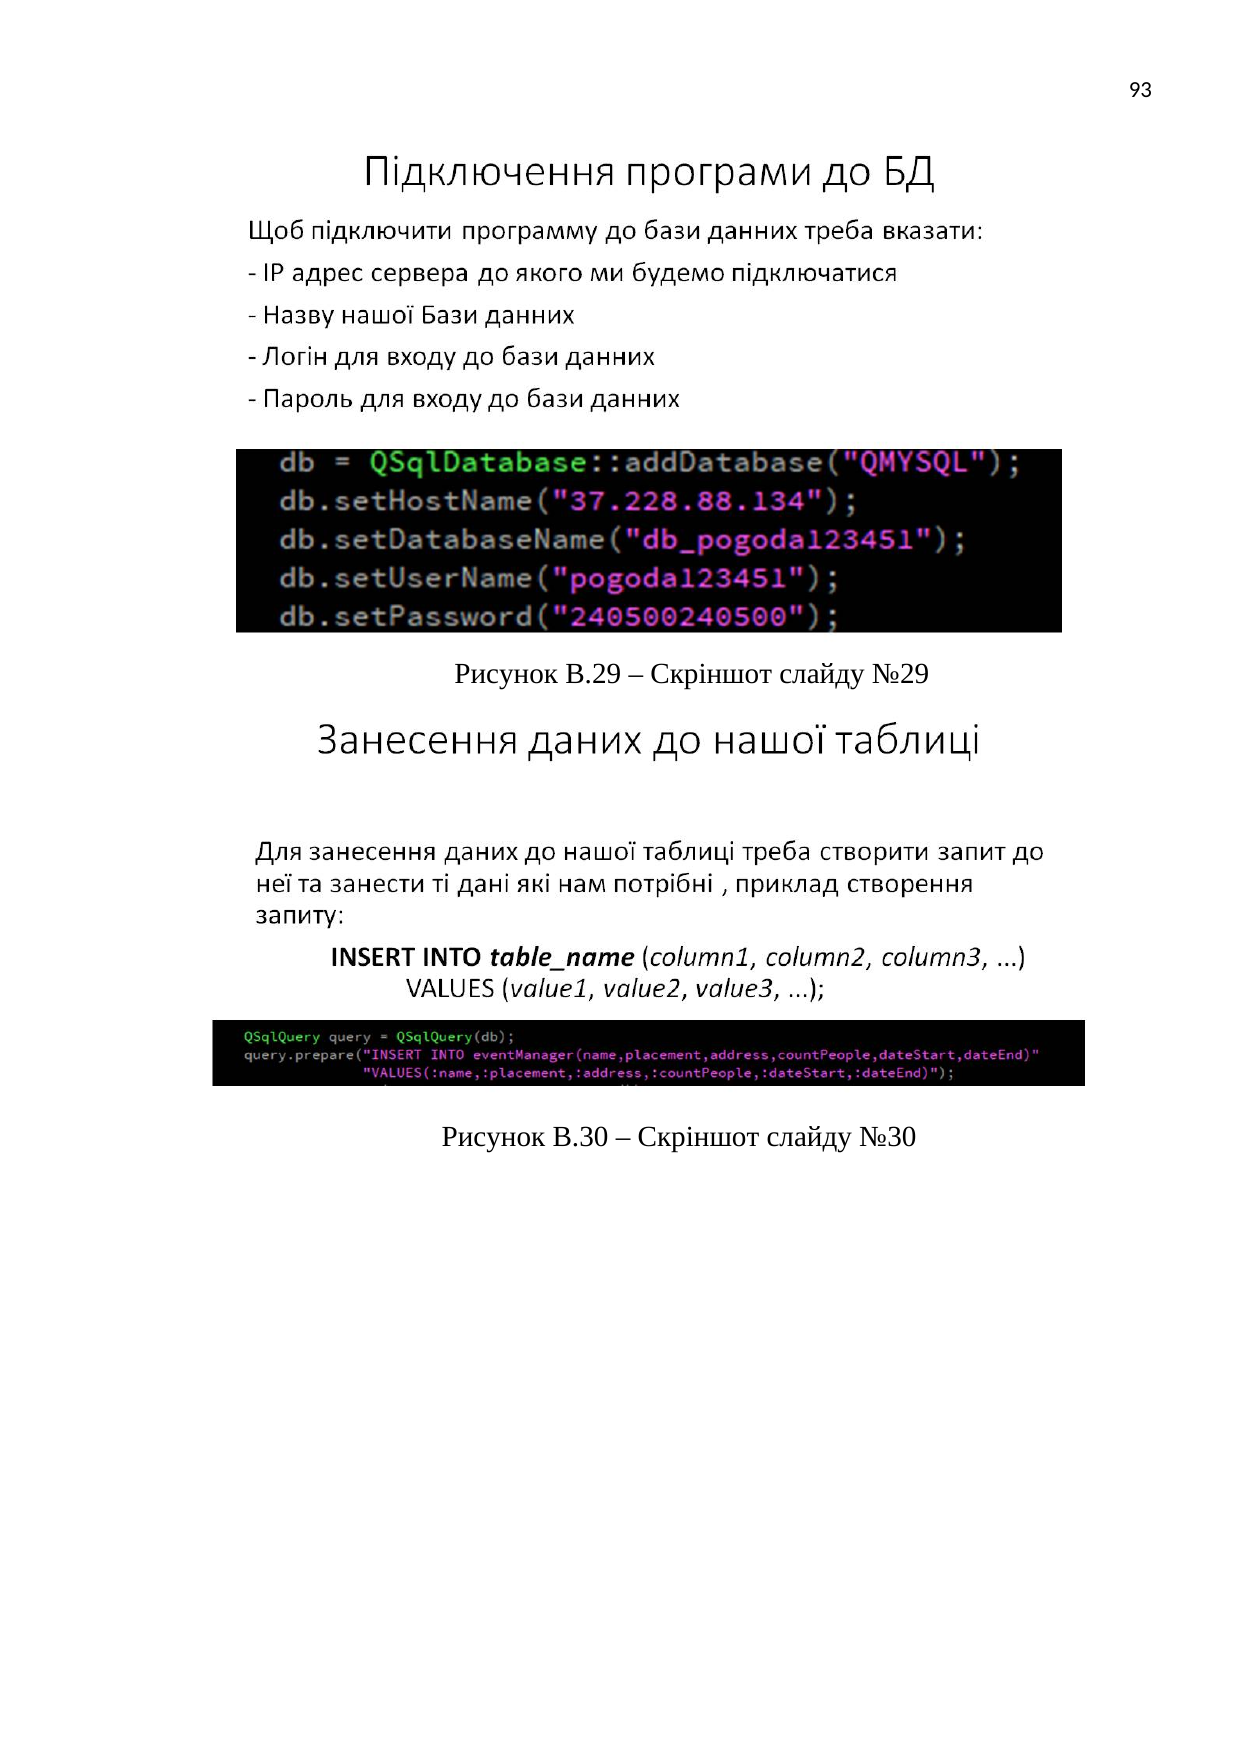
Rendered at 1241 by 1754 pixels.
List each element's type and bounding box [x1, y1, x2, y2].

picture [148, 116, 1149, 1242]
